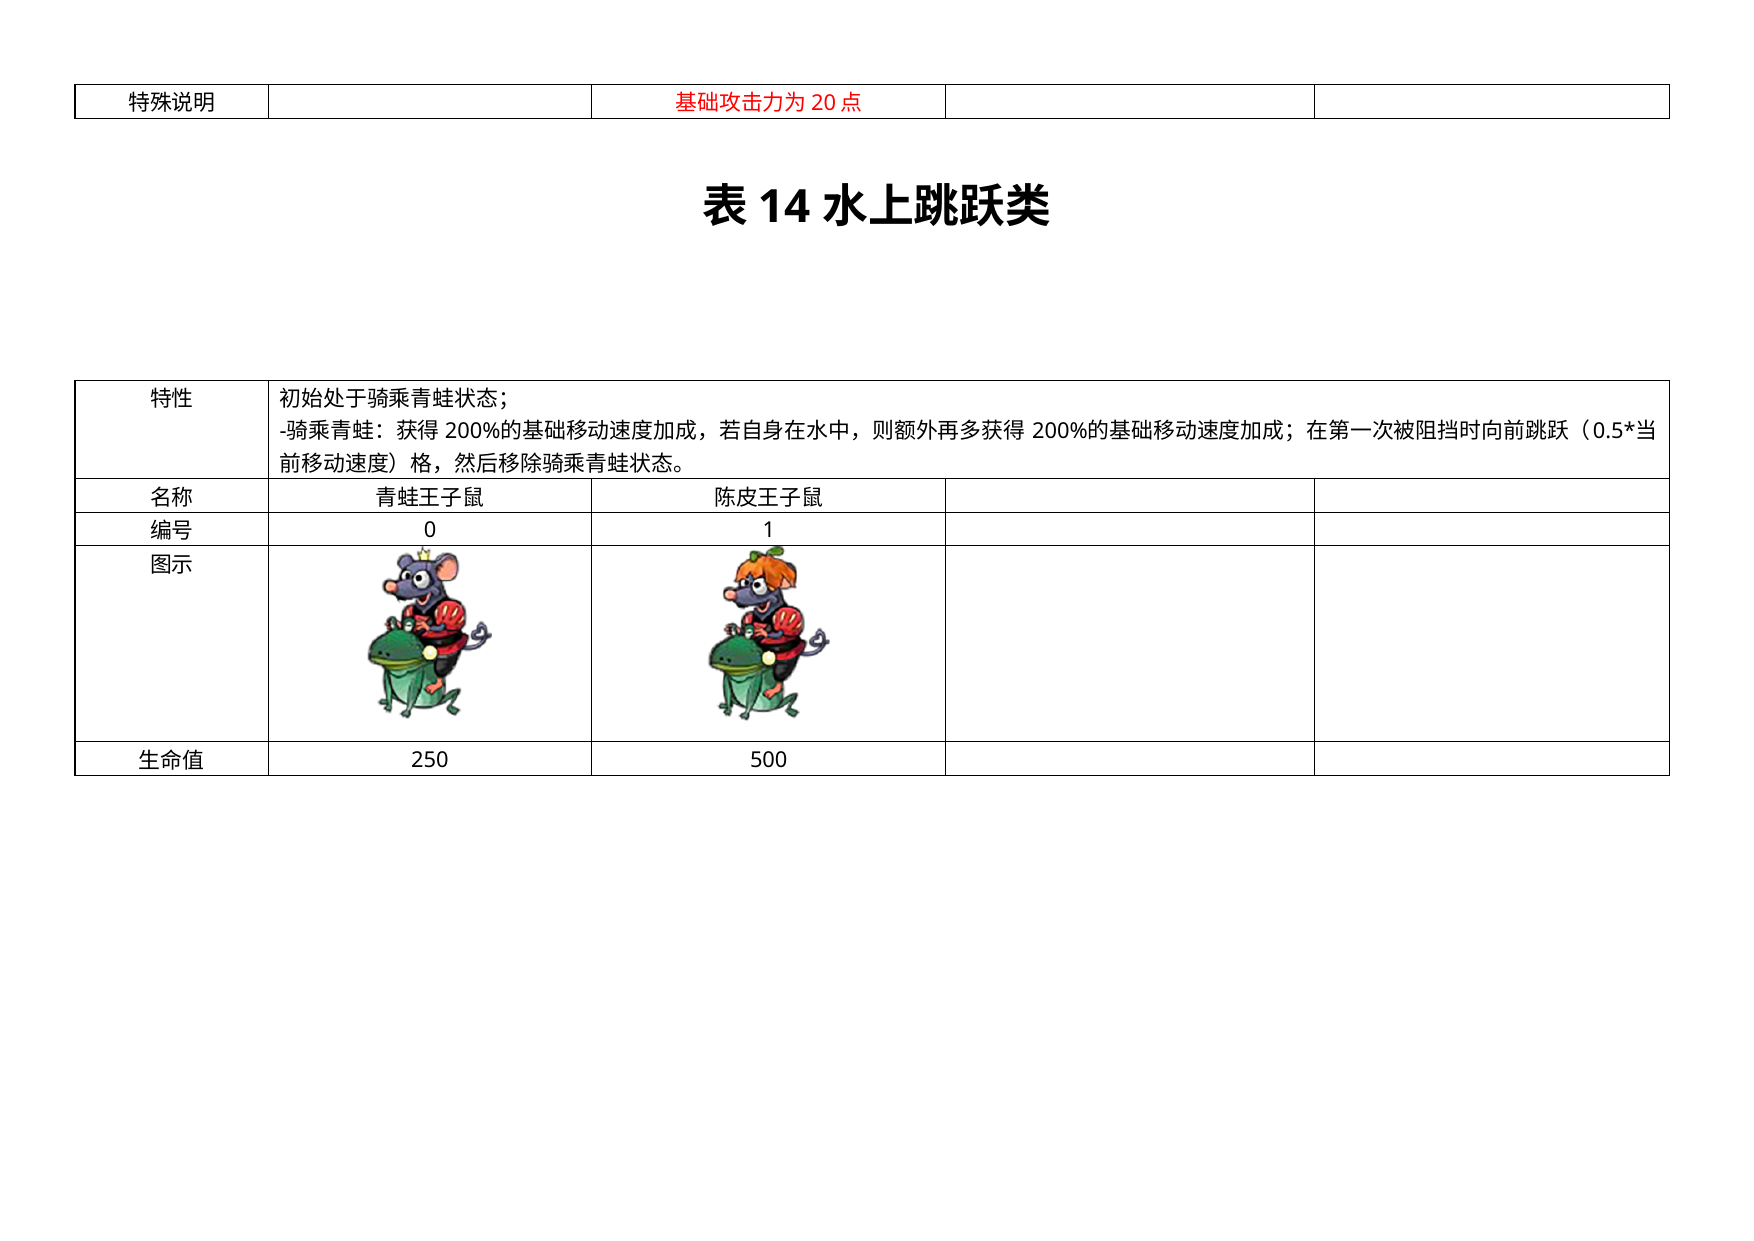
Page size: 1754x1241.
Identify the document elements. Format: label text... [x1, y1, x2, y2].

table_cell [1315, 479, 1669, 512]
table_cell [946, 85, 1314, 117]
table_cell 500 [592, 742, 945, 775]
table_cell 编号 [76, 513, 268, 545]
table_cell [946, 513, 1314, 545]
table_cell [946, 479, 1314, 512]
table_cell 名称 [76, 479, 268, 512]
table_cell 生命值 [76, 742, 268, 775]
subtitle 表14 水上跳跃类 [75, 154, 1679, 251]
table_cell [269, 546, 591, 741]
table_cell [269, 85, 591, 117]
table_cell 陈皮王子鼠 [592, 479, 945, 512]
table_cell [1315, 546, 1669, 741]
picture [367, 546, 492, 719]
table_cell 图示 [76, 546, 268, 741]
table_cell 特殊说明 [76, 85, 268, 117]
table_cell 250 [269, 742, 591, 775]
table_cell [946, 742, 1314, 775]
table_cell [946, 546, 1314, 741]
table_header 初始处于骑乘青蛙状态； -骑乘青蛙：获得200%的基础移动速度加成，若自身在水中，则额外再多获得200%的基础移动速度加成；在第一次被阻挡时向前跳跃（0.5*当前移动速度）格，然后移除骑乘青蛙状态。 [269, 381, 1669, 478]
table_cell [1315, 742, 1669, 775]
table_cell 1 [592, 513, 945, 545]
table_header 特性 [76, 381, 268, 478]
table_cell [1315, 513, 1669, 545]
picture [707, 546, 830, 721]
table_cell [1315, 85, 1669, 117]
table_cell 0 [269, 513, 591, 545]
table_cell 基础攻击力为20点 [592, 85, 945, 117]
table_cell [592, 546, 945, 741]
table_cell 青蛙王子鼠 [269, 479, 591, 512]
